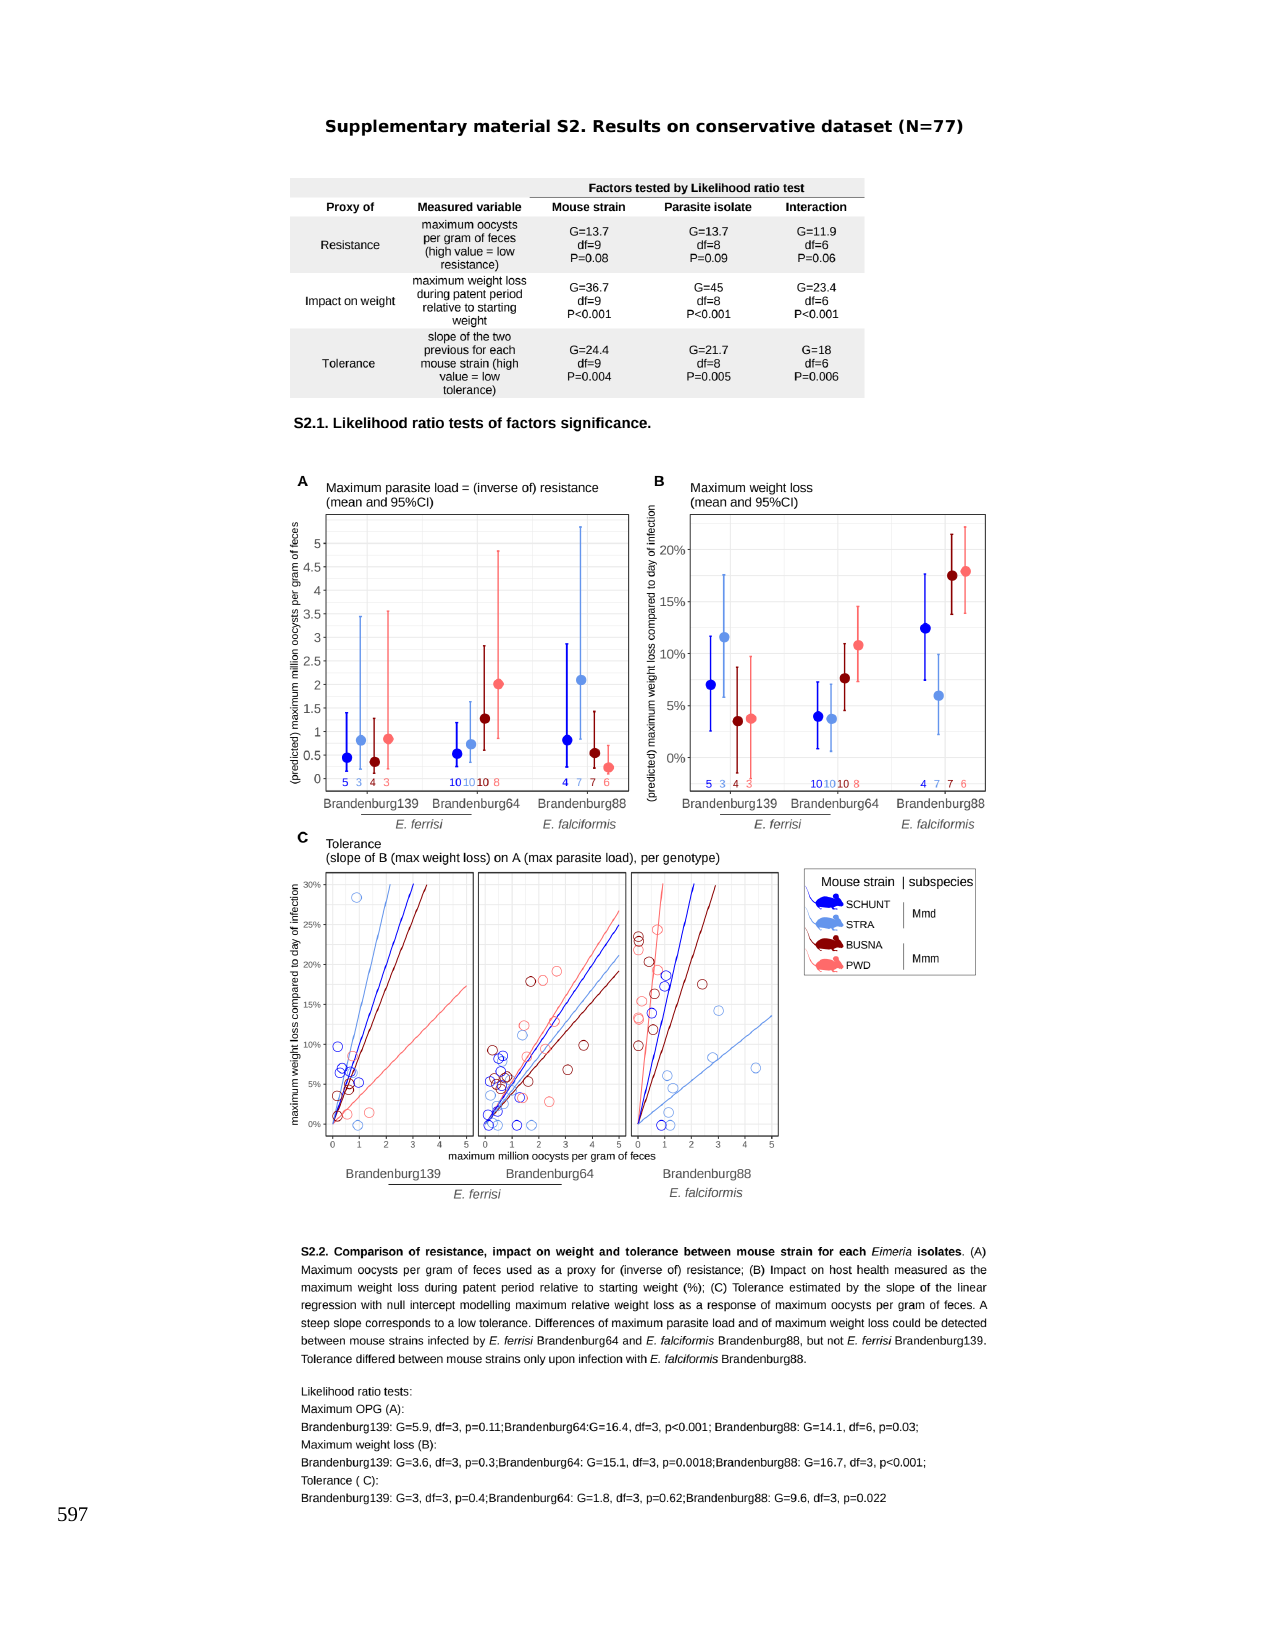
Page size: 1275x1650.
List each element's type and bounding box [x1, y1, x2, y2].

picture [283, 118, 992, 1522]
